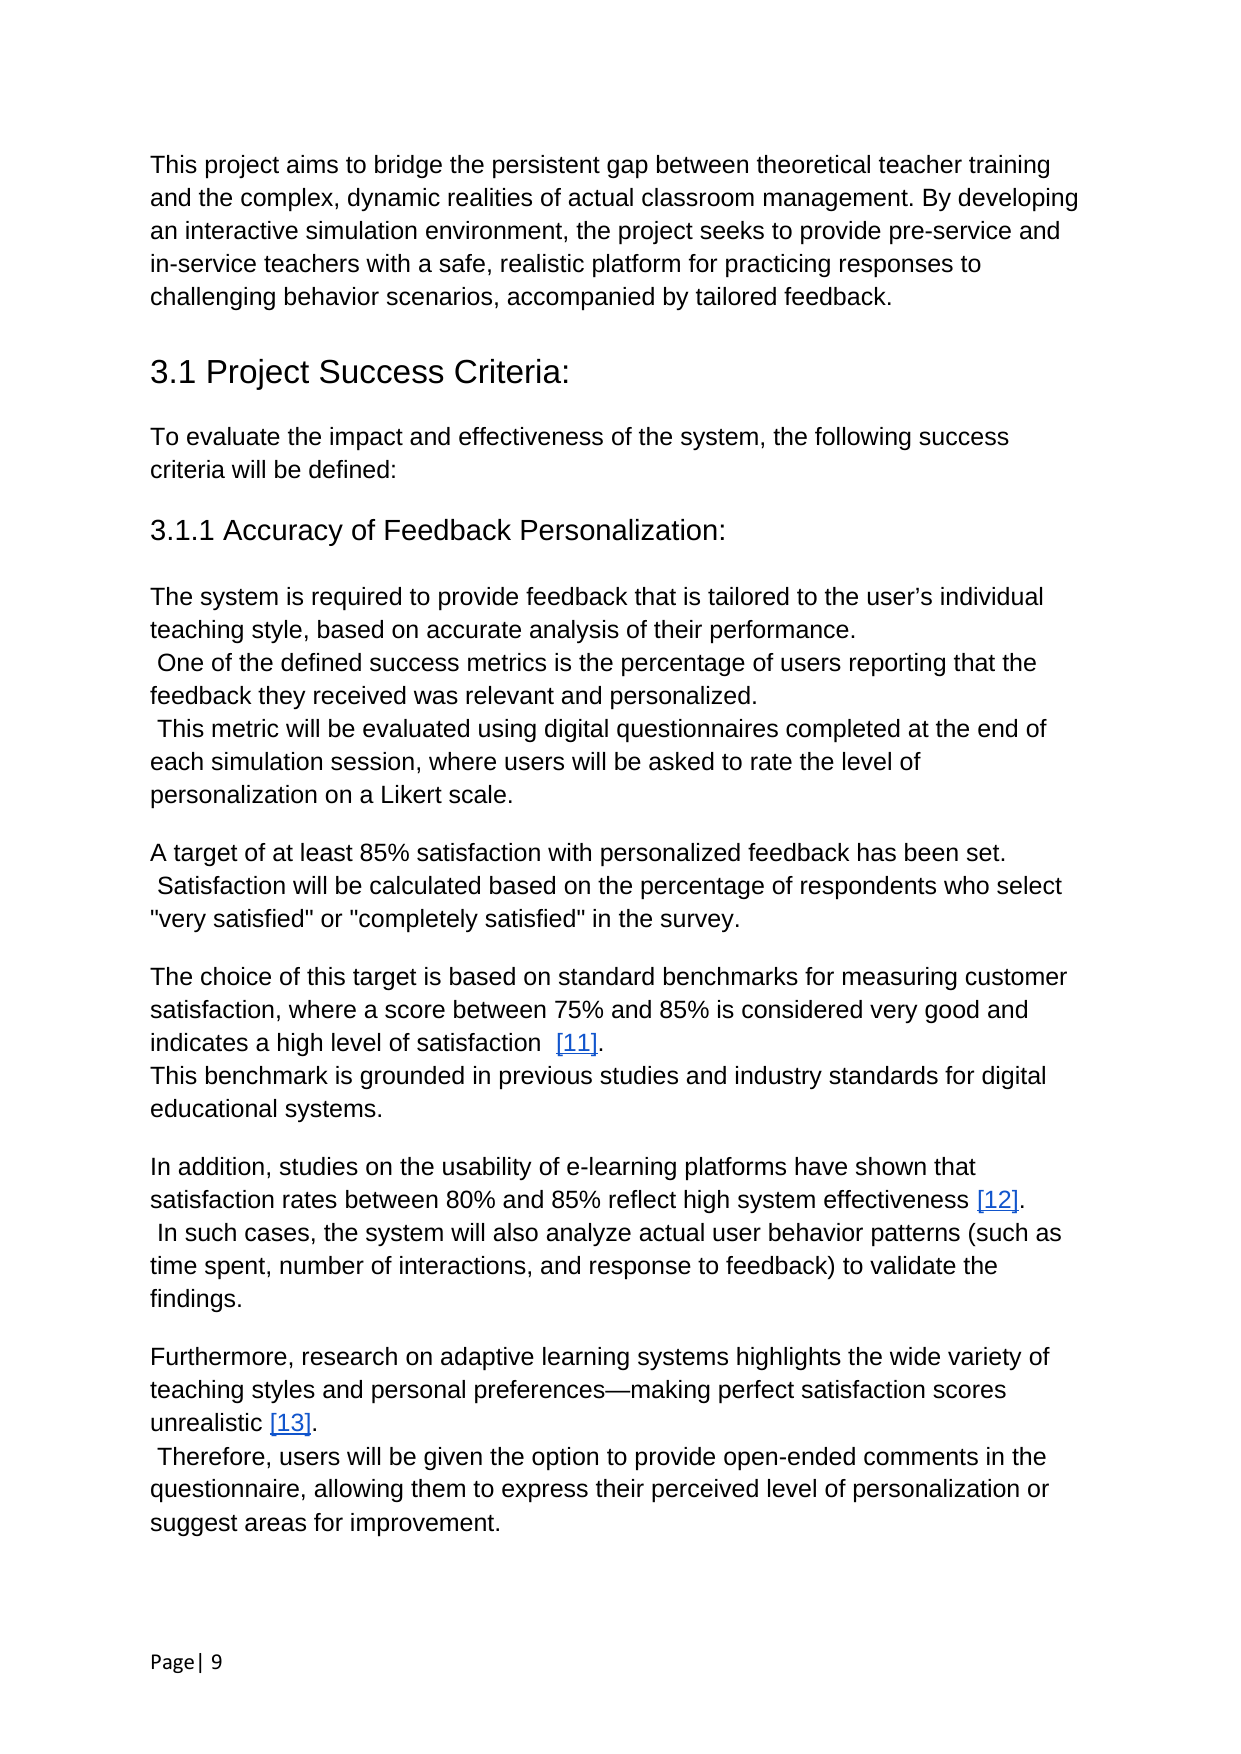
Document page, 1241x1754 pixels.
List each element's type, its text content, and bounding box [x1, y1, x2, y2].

text A target of at least 85% satisfaction with personalized feedback has been set. Satisfaction will be calculated based on the percentage of respondents who select "very satisfied" or "completely satisfied" in the survey. [150, 838, 1090, 933]
text Furthermore, research on adaptive learning systems highlights the wide variety of teaching styles and personal preferences—making perfect satisfaction scores unrealistic [13]. Therefore, users will be given the option to provide open-ended comments in the questionnaire, allowing them to express their perceived level of personalization or suggest areas for improvement. [150, 1342, 1090, 1536]
text In addition, studies on the usability of e-learning platforms have shown that satisfaction rates between 80% and 85% reflect high system effectiveness [12]. In such cases, the system will also analyze actual user behavior patterns (such as time spent, number of interactions, and response to feedback) to validate the findings. [150, 1152, 1090, 1313]
text The choice of this target is based on standard benchmarks for measuring customer satisfaction, where a score between 75% and 85% is considered very good and indicates a high level of satisfaction [11]. This benchmark is grounded in previous studies and industry standards for digital educational systems. [150, 962, 1090, 1123]
subtitle 3.1.1 Accuracy of Feedback Personalization: [150, 513, 1090, 546]
text The system is required to provide feedback that is tailored to the user’s individual teaching style, based on accurate analysis of their performance. One of the defined success metrics is the percentage of users reporting that the feedback they received was relevant and personalized. This metric will be evaluated using digital questionnaires completed at the end of each simulation session, where users will be asked to rate the level of personalization on a Likert scale. [150, 551, 1090, 809]
subtitle 3.1 Project Success Criteria: [150, 353, 1090, 391]
text This project aims to bridge the persistent gap between theoretical teacher training and the complex, dynamic realities of actual classroom management. By developing an interactive simulation environment, the project seeks to provide pre-service and in-service teachers with a safe, realistic platform for practicing responses to challenging behavior scenarios, accompanied by tailored feedback. [150, 150, 1090, 311]
text To evaluate the impact and effectiveness of the system, the following success criteria will be defined: [150, 422, 1090, 483]
